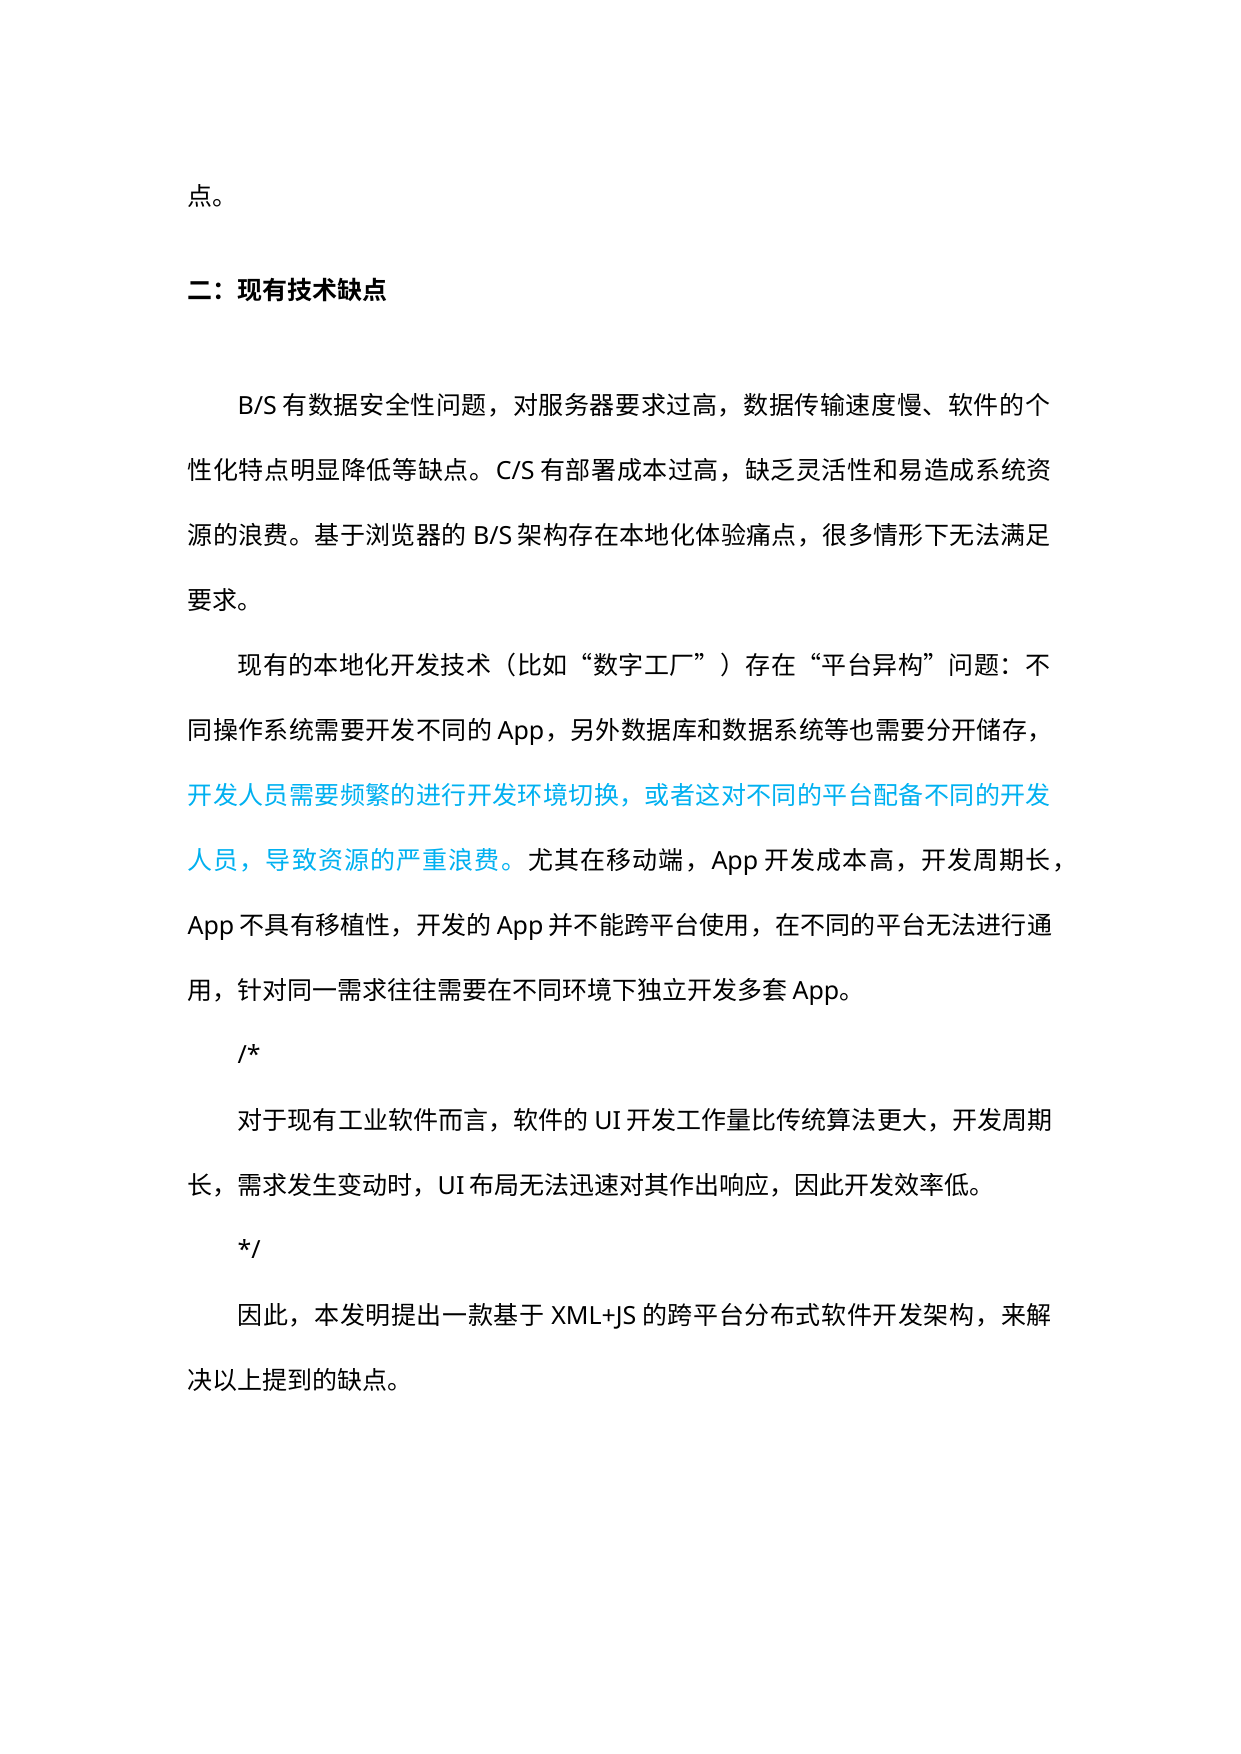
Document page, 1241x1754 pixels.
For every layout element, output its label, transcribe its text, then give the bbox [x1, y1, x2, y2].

text 因此，本发明提出一款基于XML+JS的跨平台分布式软件开发架构，来解决以上提到的缺点。 [187, 1281, 1053, 1411]
text */ [187, 1216, 1053, 1281]
picture [370, 786, 377, 792]
text 现有的本地化开发技术（比如“数字工厂”）存在“平台异构”问题：不同操作系统需要开发不同的App，另外数据库和数据系统等也需要分开储存，开发人员需要频繁的进行开发环境切换，或者这对不同的平台配备不同的开发人员，导致资源的严重浪费。尤其在移动端，App开发成本高，开发周期长，App不具有移植性，开发的App并不能跨平台使用，在不同的平台无法进行通用，针对同一需求往往需要在不同环境下独立开发多套App。 [187, 631, 1053, 1021]
text /* [187, 1021, 1053, 1086]
subtitle 二：现有技术缺点 [187, 256, 1053, 321]
text 对于现有工业软件而言，软件的UI开发工作量比传统算法更大，开发周期长，需求发生变动时，UI布局无法迅速对其作出响应，因此开发效率低。 [187, 1086, 1053, 1216]
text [187, 162, 1053, 227]
text B/S有数据安全性问题，对服务器要求过高，数据传输速度慢、软件的个性化特点明显降低等缺点。C/S有部署成本过高，缺乏灵活性和易造成系统资源的浪费。基于浏览器的B/S架构存在本地化体验痛点，很多情形下无法满足要求。 [187, 371, 1053, 631]
